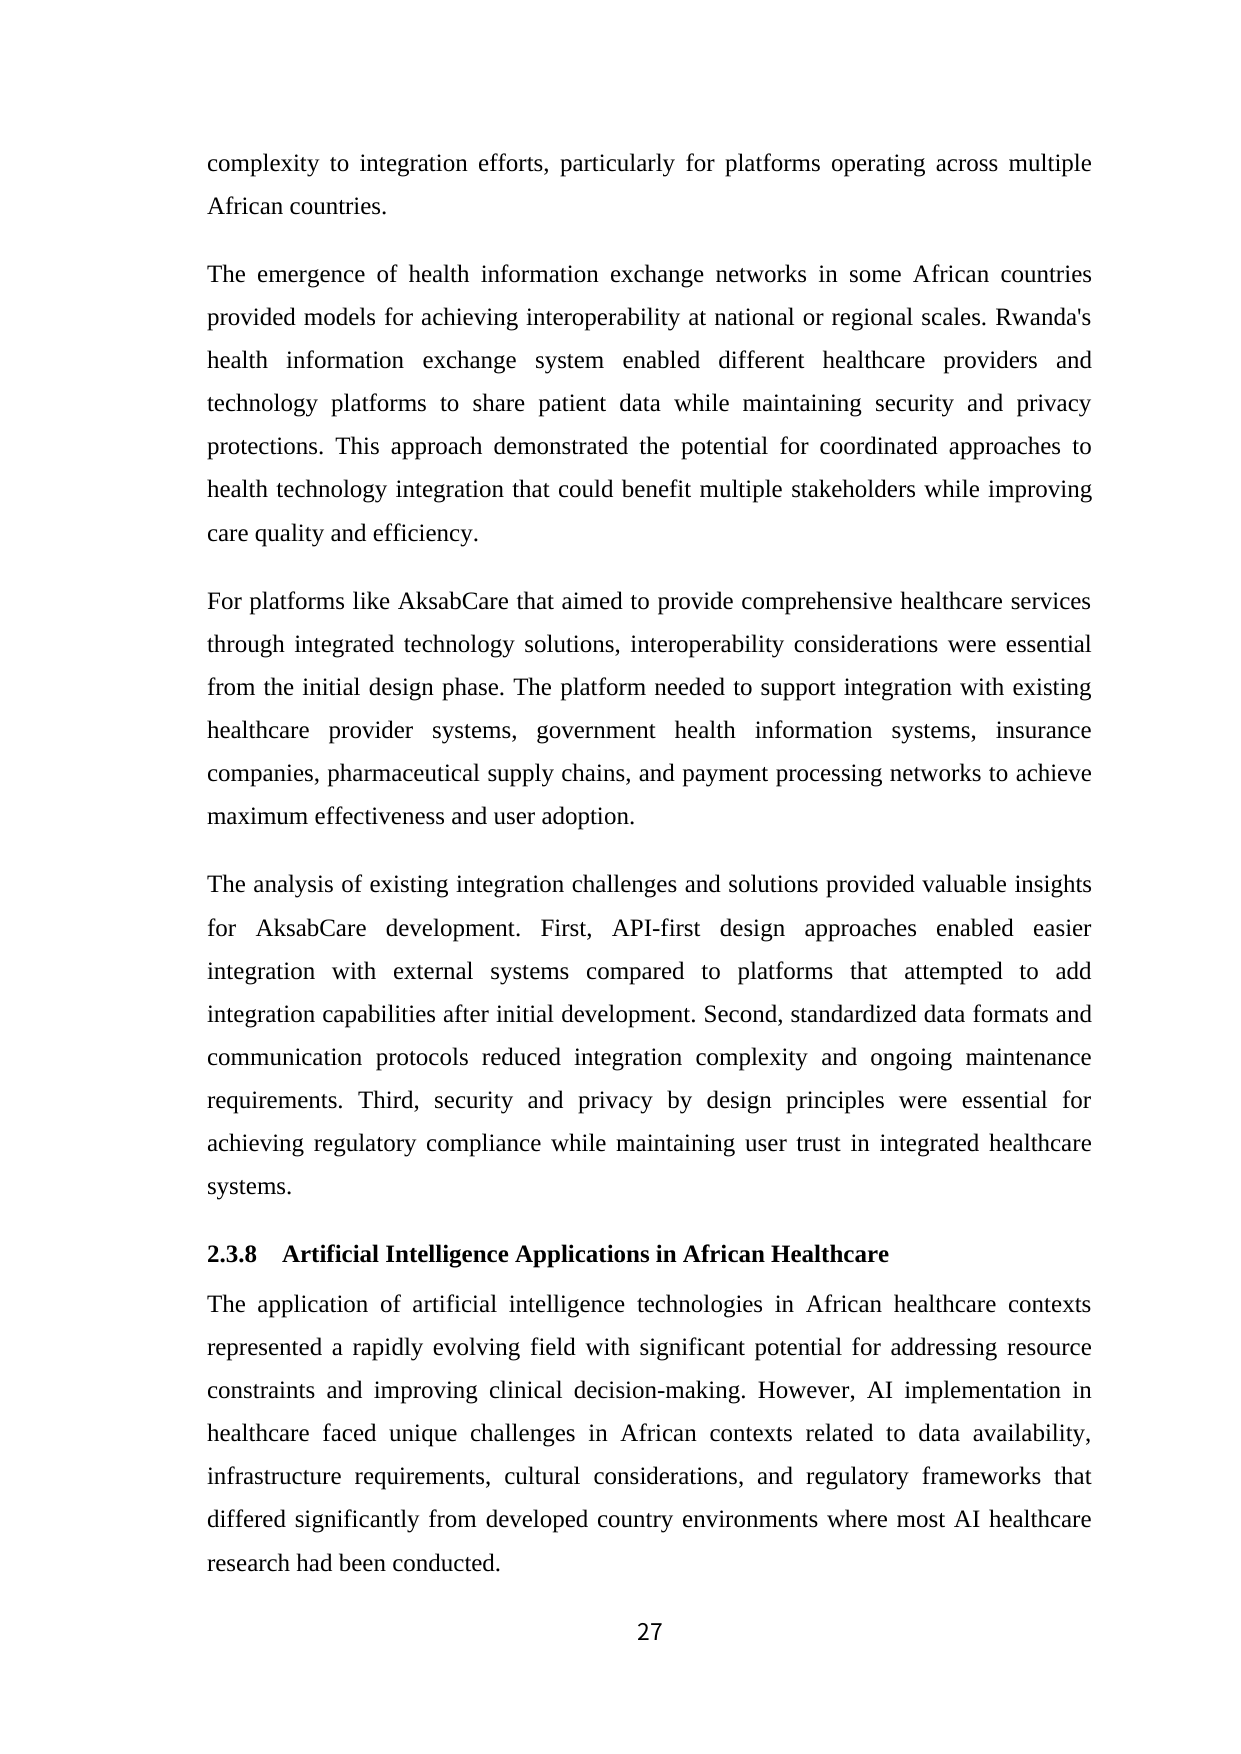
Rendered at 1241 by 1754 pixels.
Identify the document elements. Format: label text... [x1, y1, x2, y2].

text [207, 148, 1092, 219]
text The application of artificial intelligence technologies in African healthcare contexts represented a rapidly evolving field with significant potential for addressing resource constraints and improving clinical decision-making. However, AI implementation in healthcare faced unique challenges in African contexts related to data availability, infrastructure requirements, cultural considerations, and regulatory frameworks that differed significantly from developed country environments where most AI healthcare research had been conducted. [207, 1289, 1092, 1576]
text The emergence of health information exchange networks in some African countries provided models for achieving interoperability at national or regional scales. Rwanda's health information exchange system enabled different healthcare providers and technology platforms to share patient data while maintaining security and privacy protections. This approach demonstrated the potential for coordinated approaches to health technology integration that could benefit multiple stakeholders while improving care quality and efficiency. [207, 259, 1092, 546]
subtitle 2.3.8 Artificial Intelligence Applications in African Healthcare [207, 1239, 1092, 1268]
text For platforms like AksabCare that aimed to provide comprehensive healthcare services through integrated technology solutions, interoperability considerations were essential from the initial design phase. The platform needed to support integration with existing healthcare provider systems, government health information systems, insurance companies, pharmaceutical supply chains, and payment processing networks to achieve maximum effectiveness and user adoption. [207, 586, 1092, 830]
text The analysis of existing integration challenges and solutions provided valuable insights for AksabCare development. First, API-first design approaches enabled easier integration with external systems compared to platforms that attempted to add integration capabilities after initial development. Second, standardized data formats and communication protocols reduced integration complexity and ongoing maintenance requirements. Third, security and privacy by design principles were essential for achieving regulatory compliance while maintaining user trust in integrated healthcare systems. [207, 869, 1092, 1200]
